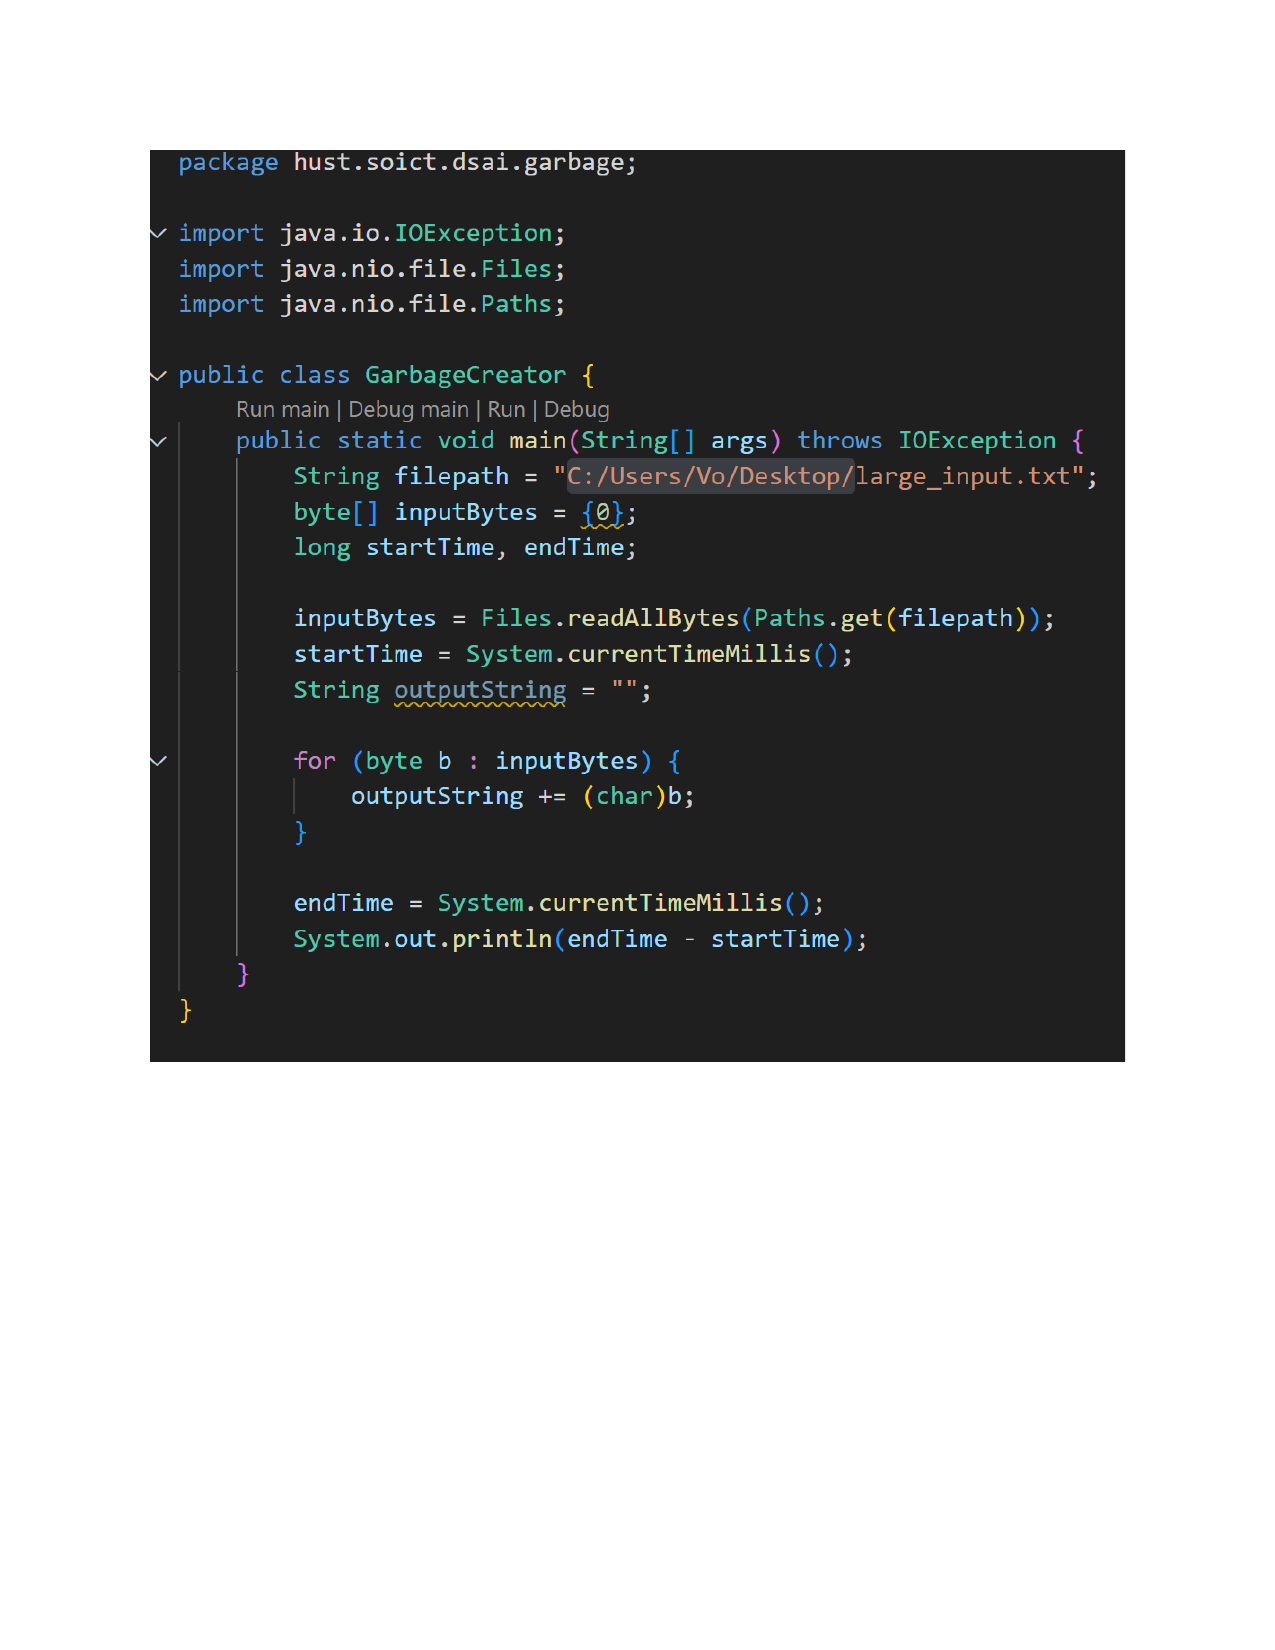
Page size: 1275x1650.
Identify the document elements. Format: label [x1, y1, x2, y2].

picture [150, 150, 1125, 1062]
